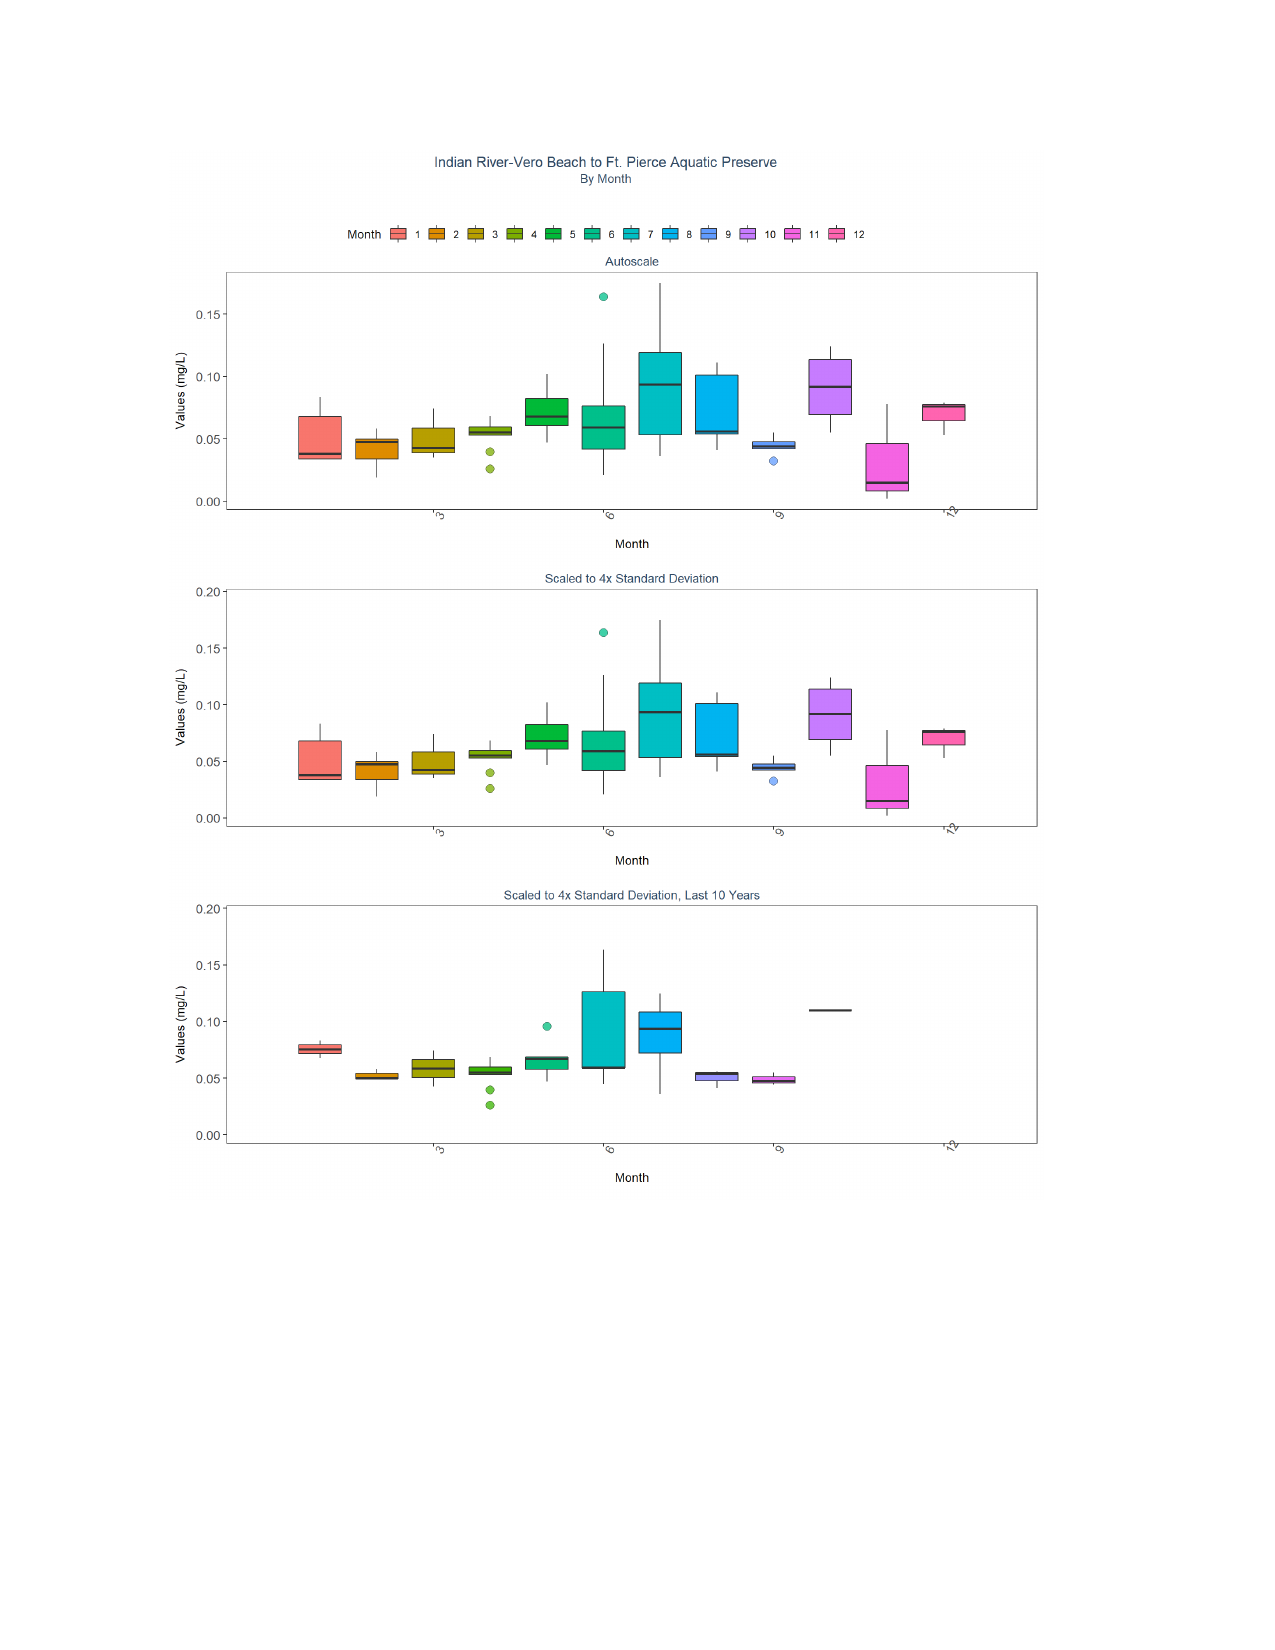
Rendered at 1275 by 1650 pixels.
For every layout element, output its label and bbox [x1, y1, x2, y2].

picture [168, 150, 1044, 1200]
